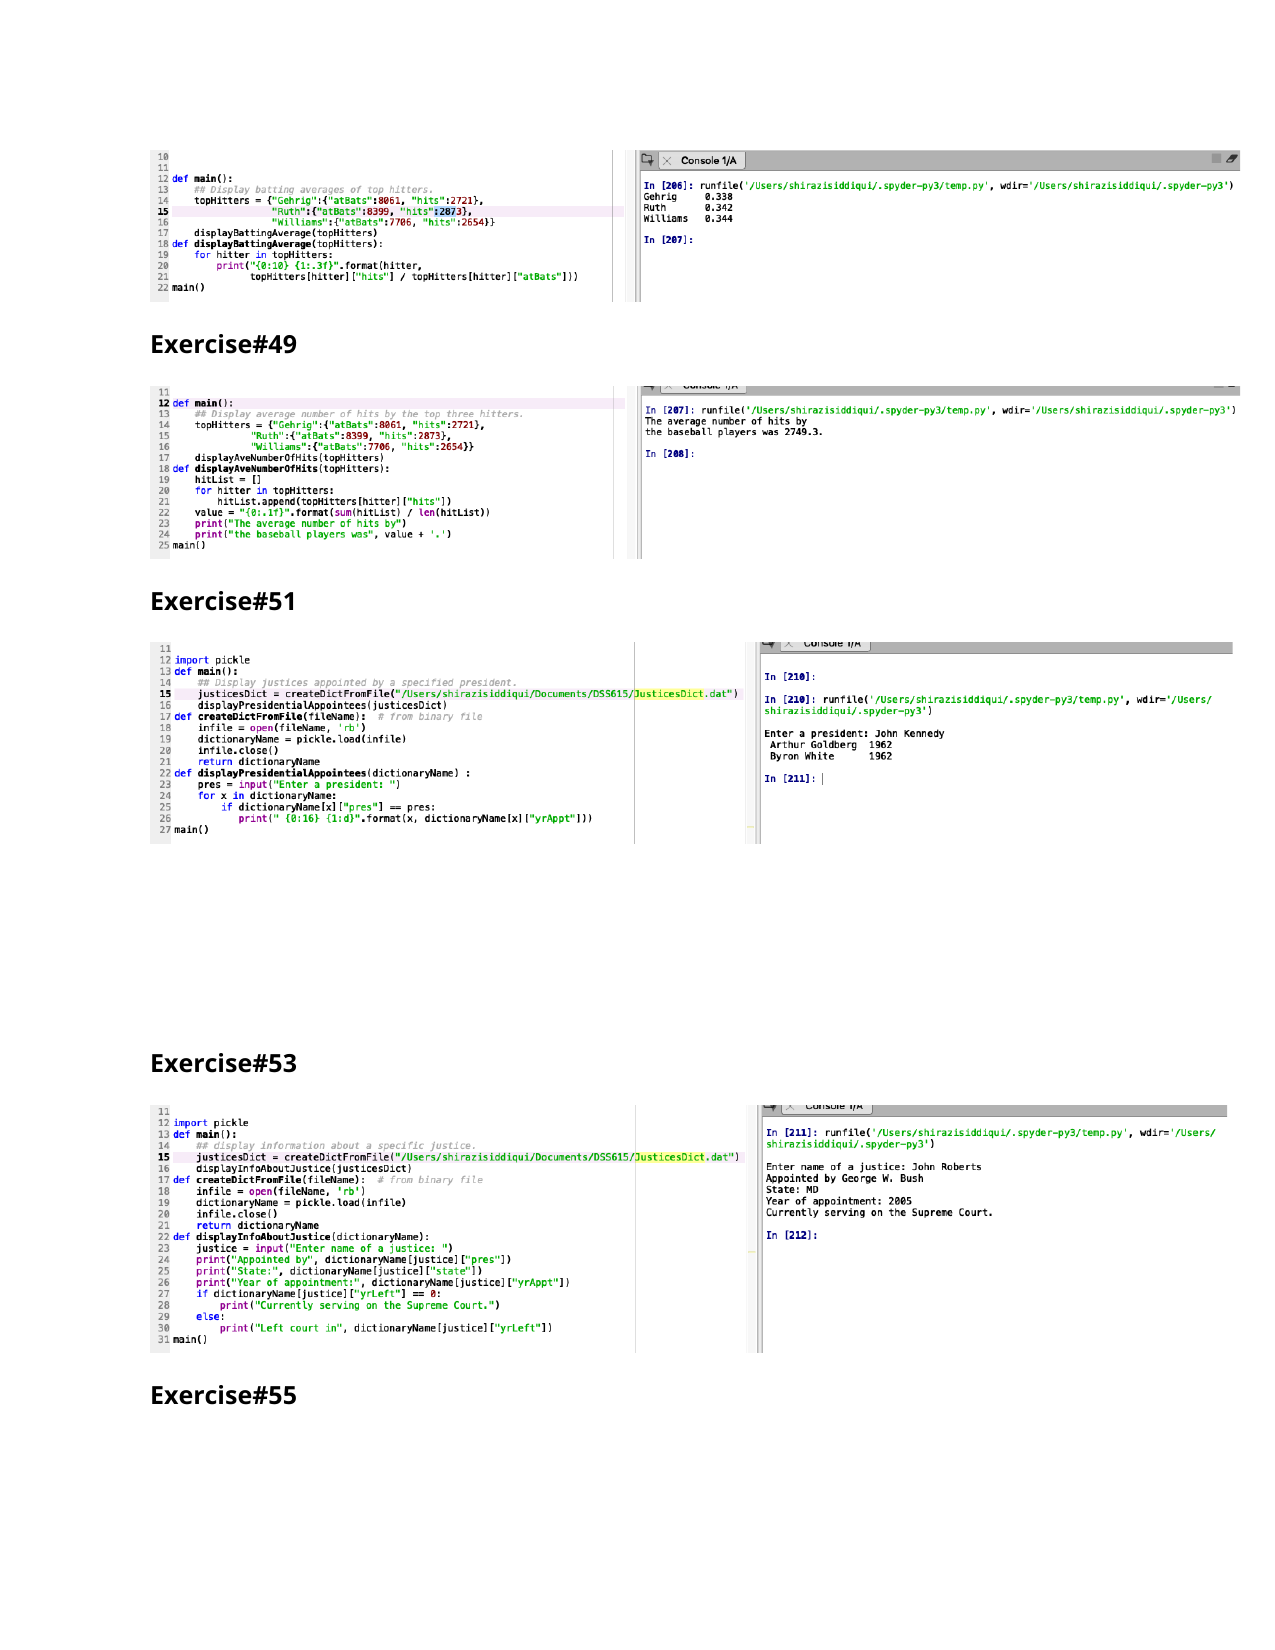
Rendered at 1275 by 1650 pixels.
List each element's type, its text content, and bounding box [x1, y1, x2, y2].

text Exercise#49 [150, 327, 1125, 361]
picture [150, 386, 1241, 559]
picture [150, 150, 1241, 302]
text Exercise#53 [150, 1046, 1125, 1080]
picture [150, 1105, 1228, 1353]
picture [150, 642, 1233, 844]
text Exercise#55 [150, 1378, 1125, 1412]
text Exercise#51 [150, 583, 1125, 617]
